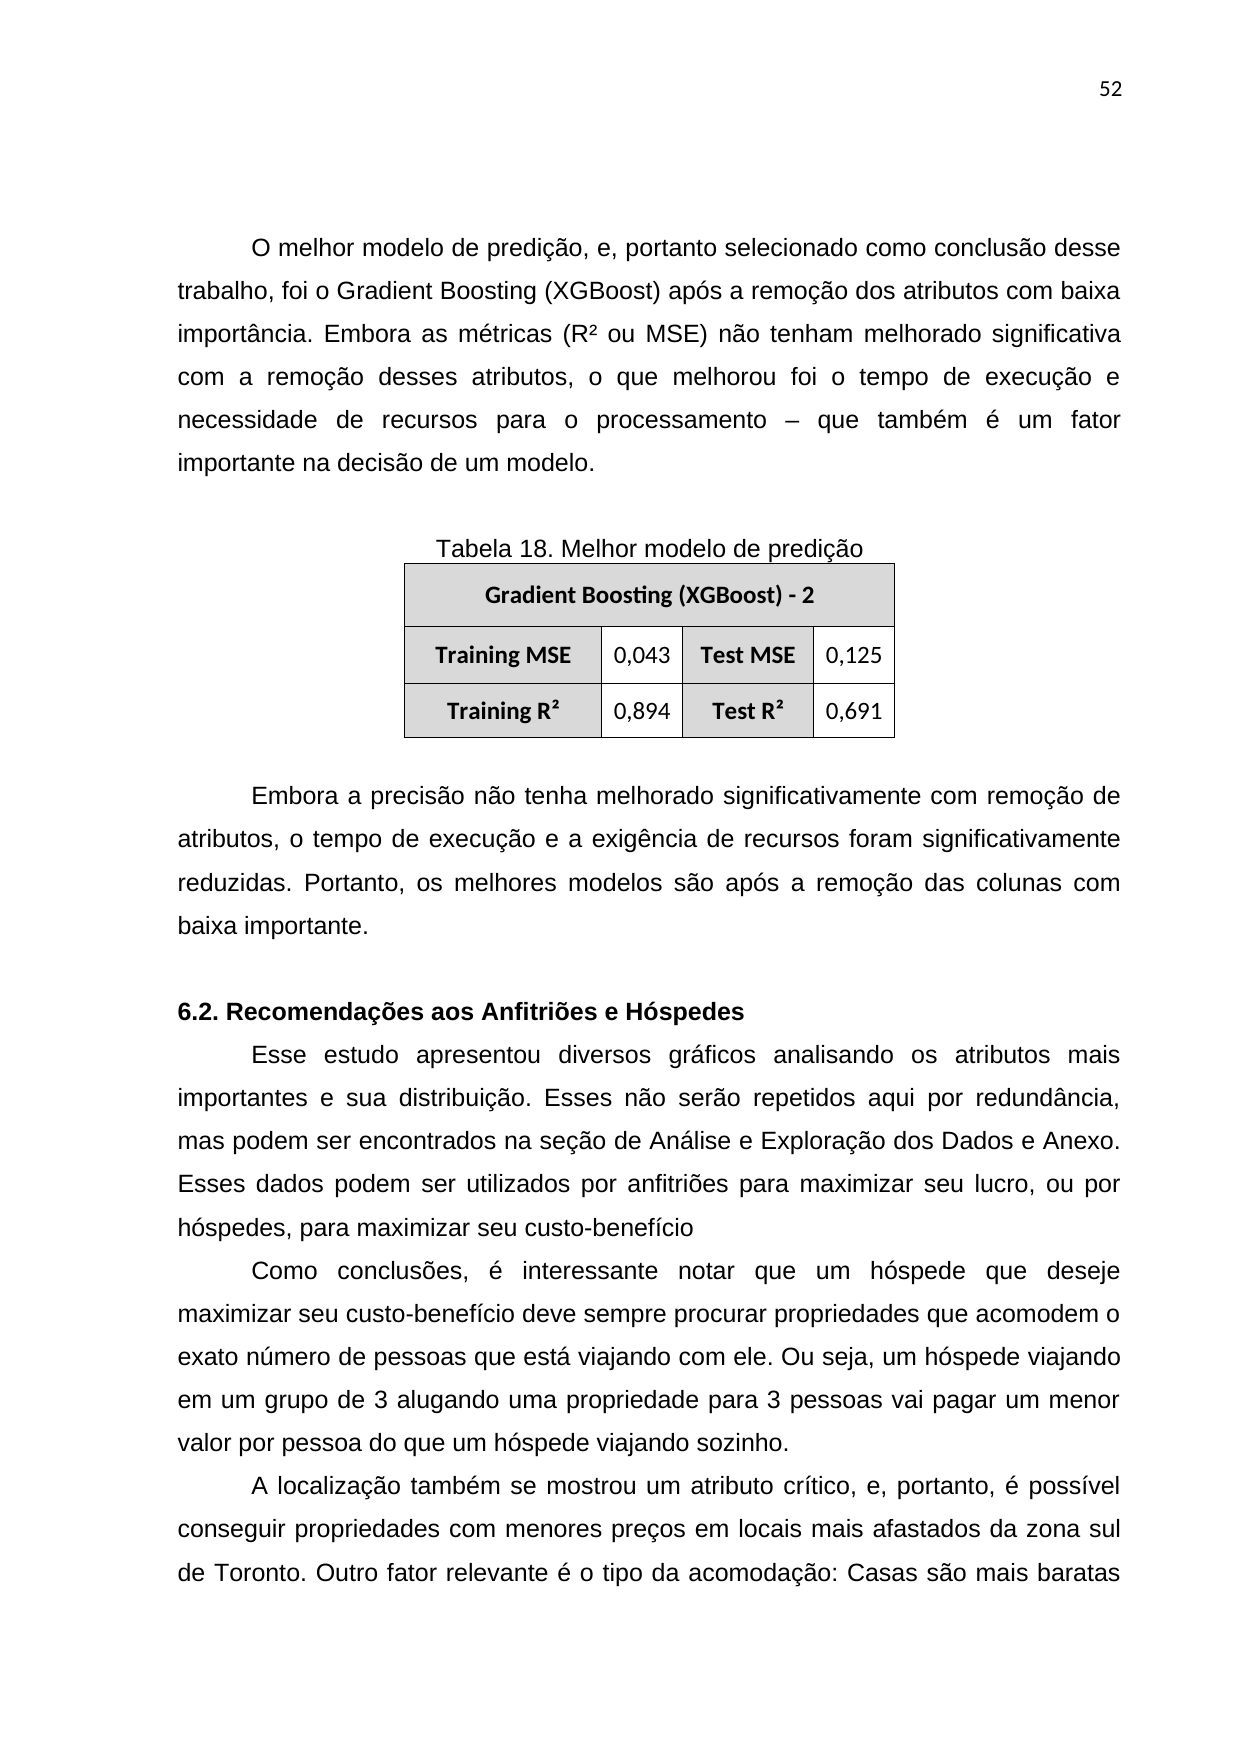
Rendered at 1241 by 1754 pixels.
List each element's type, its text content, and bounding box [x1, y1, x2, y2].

text Como conclusões, é interessante notar que um hóspede que deseje maximizar seu custo-benefício deve sempre procurar propriedades que acomodem o exato número de pessoas que está viajando com ele. Ou seja, um hóspede viajando em um grupo de 3 alugando uma propriedade para 3 pessoas vai pagar um menor valor por pessoa do que um hóspede viajando sozinho. [177, 1256, 1122, 1457]
text O melhor modelo de predição, e, portanto selecionado como conclusão desse trabalho, foi o Gradient Boosting (XGBoost) após a remoção dos atributos com baixa importância. Embora as métricas (R² ou MSE) não tenham melhorado significativa com a remoção desses atributos, o que melhorou foi o tempo de execução e necessidade de recursos para o processamento – que também é um fator importante na decisão de um modelo. [177, 233, 1122, 477]
text Tabela 18. Melhor modelo de predição [177, 534, 1122, 563]
table_cell 0,043 [602, 627, 682, 683]
text Esse estudo apresentou diversos gráficos analisando os atributos mais importantes e sua distribuição. Esses não serão repetidos aqui por redundância, mas podem ser encontrados na seção de Análise e Exploração dos Dados e Anexo. Esses dados podem ser utilizados por anfitriões para maximizar seu lucro, ou por hóspedes, para maximizar seu custo-benefício [177, 1040, 1122, 1241]
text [177, 1471, 1122, 1586]
text Embora a precisão não tenha melhorado significativamente com remoção de atributos, o tempo de execução e a exigência de recursos foram significativamente reduzidas. Portanto, os melhores modelos são após a remoção das colunas com baixa importante. [177, 781, 1122, 939]
table_cell Training MSE [405, 627, 601, 683]
table_cell 0,894 [602, 684, 682, 737]
table_cell Training R² [405, 684, 601, 737]
table_cell 0,125 [814, 627, 894, 683]
table_cell Test MSE [683, 627, 813, 683]
table_cell Test R² [683, 684, 813, 737]
subtitle Recomendações aos Anfitriões e Hóspedes [177, 997, 1122, 1026]
table_header Gradient Boosting (XGBoost) - 2 [405, 564, 894, 626]
table_cell 0,691 [814, 684, 894, 737]
